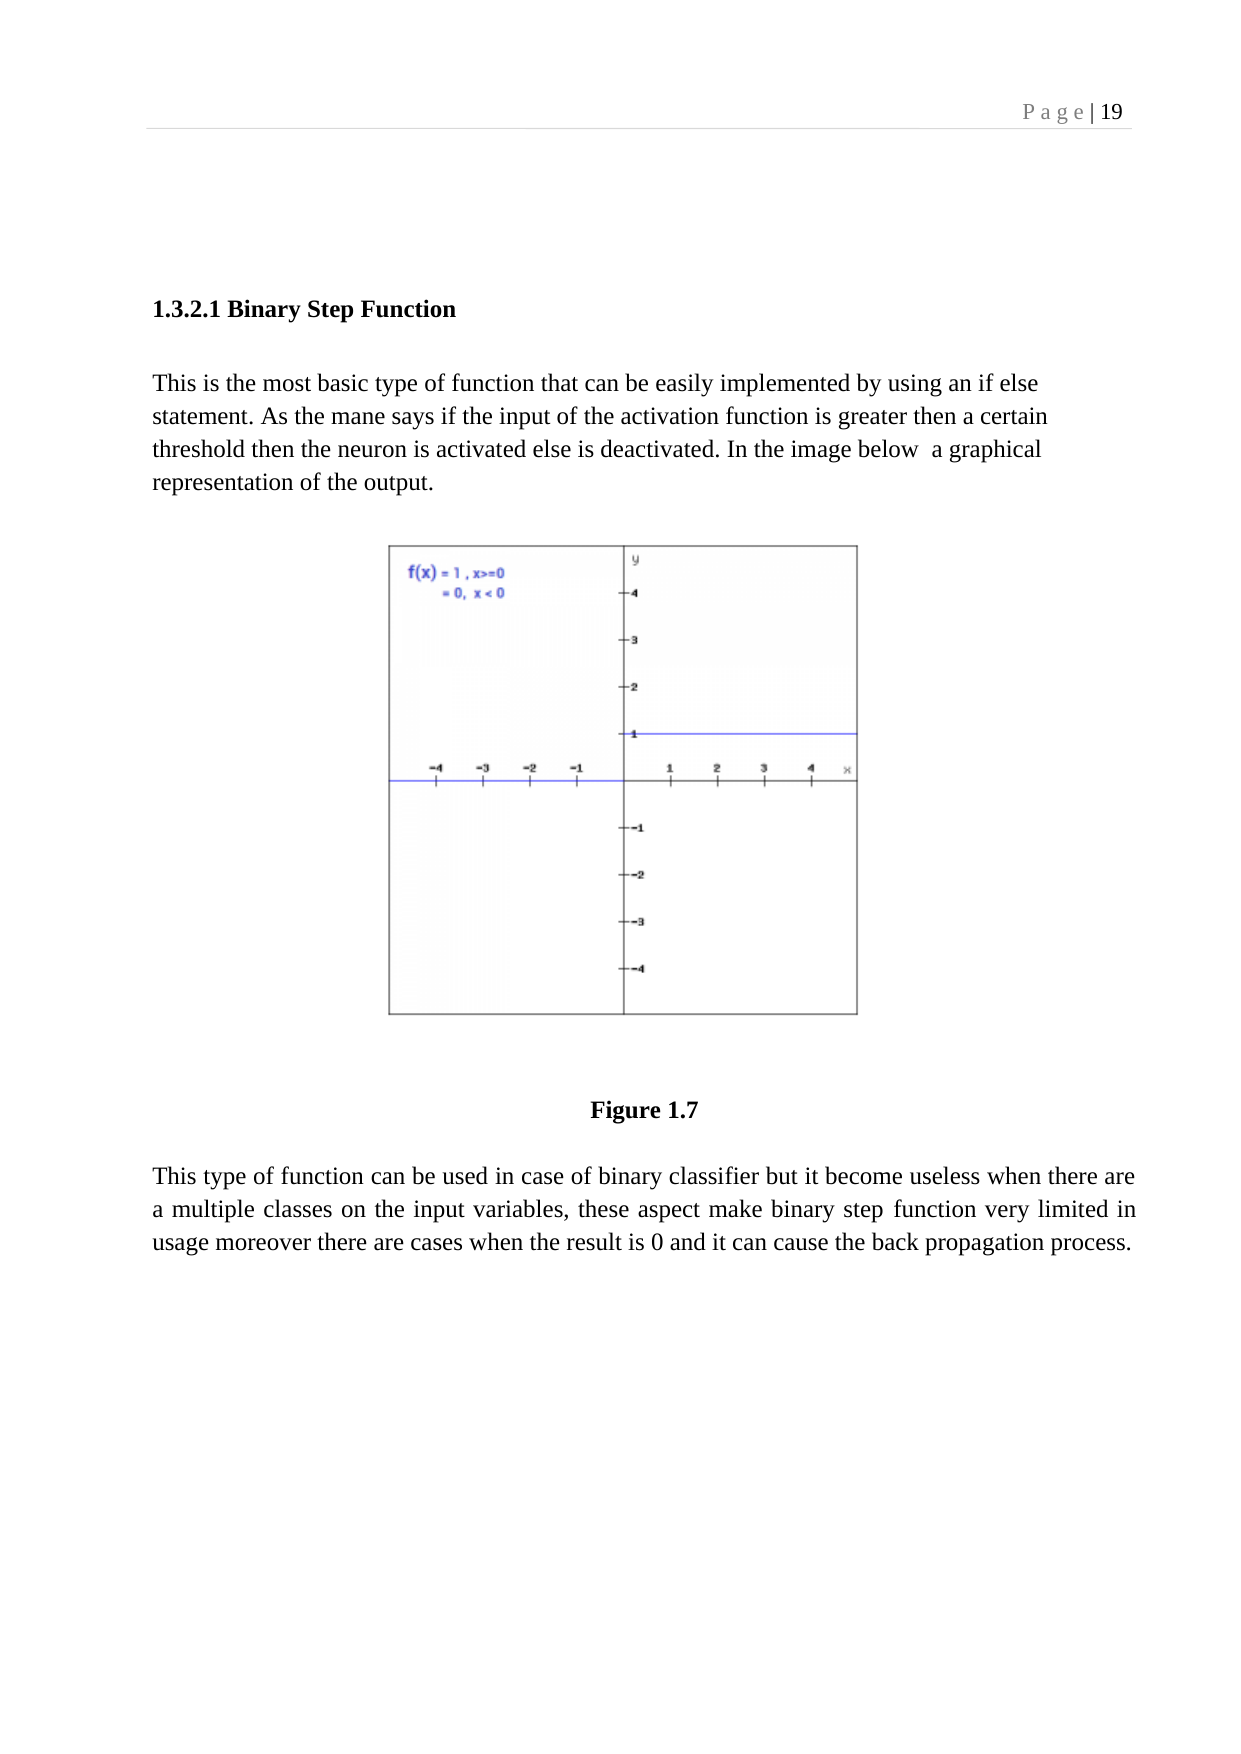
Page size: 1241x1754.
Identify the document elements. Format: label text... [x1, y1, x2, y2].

picture [312, 533, 977, 1034]
text This is the most basic type of function that can be easily implemented by using an if else statement. As the mane says if the input of the activation function is greater then a certain threshold then the neuron is activated else is deactivated. In the image below a graphical representation of the output. [152, 368, 1136, 496]
subtitle 1.3.2.1 Binary Step Function [152, 294, 1136, 323]
text Figure 1.7 [152, 1095, 1136, 1124]
text This type of function can be used in case of binary classifier but it become useless when there are a multiple classes on the input variables, these aspect make binary step function very limited in usage moreover there are cases when the result is 0 and it can cause the back propagation process. [152, 1161, 1136, 1256]
